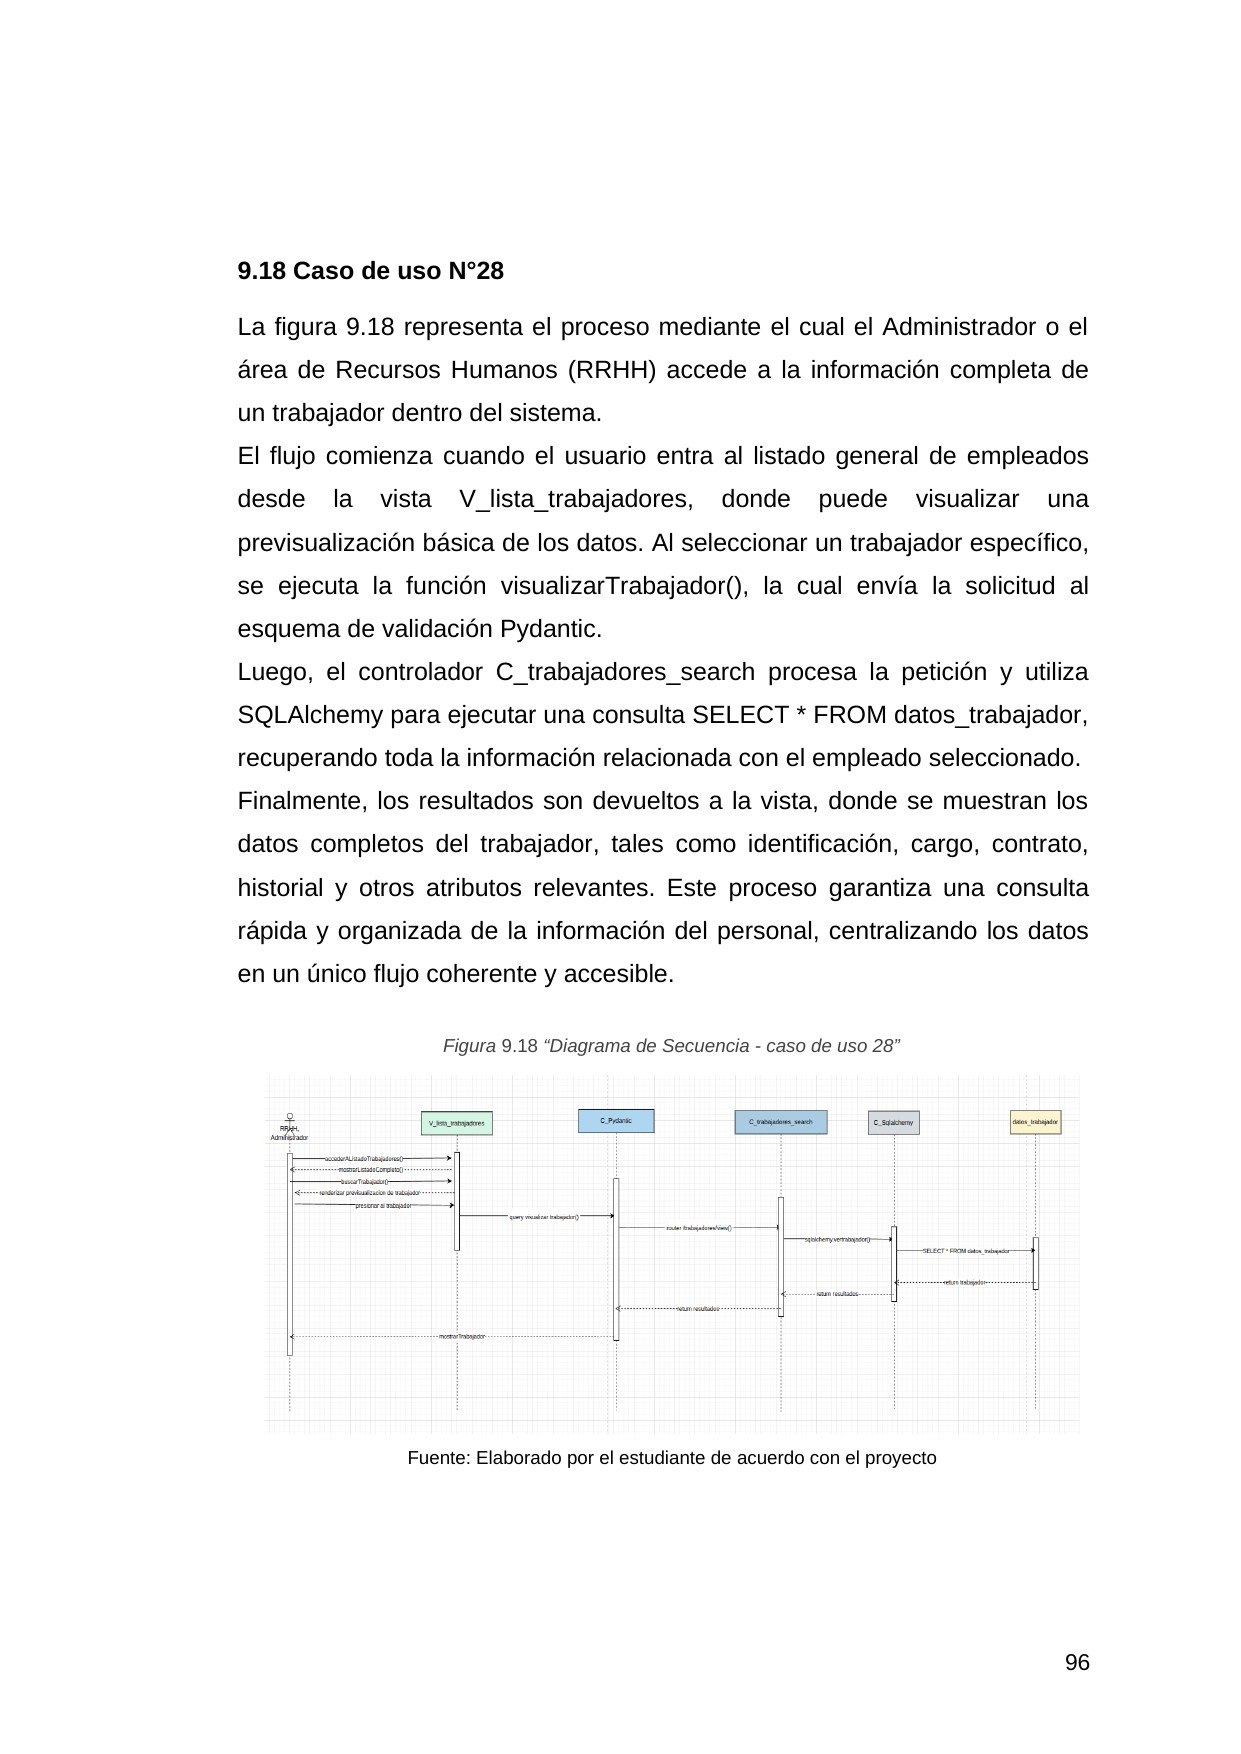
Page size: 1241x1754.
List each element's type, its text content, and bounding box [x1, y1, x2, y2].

subtitle 9.18 Caso de uso N°28 [237, 256, 1107, 285]
text Fuente: Elaborado por el estudiante de acuerdo con el proyecto [237, 1447, 1107, 1468]
text La figura 9.18 representa el proceso mediante el cual el Administrador o el área de Recursos Humanos (RRHH) accede a la información completa de un trabajador dentro del sistema. [237, 312, 1090, 427]
picture [264, 1075, 1080, 1434]
text El flujo comienza cuando el usuario entra al listado general de empleados desde la vista V_lista_trabajadores, donde puede visualizar una previsualización básica de los datos. Al seleccionar un trabajador específico, se ejecuta la función visualizarTrabajador(), la cual envía la solicitud al esquema de validación Pydantic. [237, 441, 1090, 642]
text Finalmente, los resultados son devueltos a la vista, donde se muestran los datos completos del trabajador, tales como identificación, cargo, contrato, historial y otros atributos relevantes. Este proceso garantiza una consulta rápida y organizada de la información del personal, centralizando los datos en un único flujo coherente y accesible. [237, 786, 1090, 987]
text Luego, el controlador C_trabajadores_search procesa la petición y utiliza SQLAlchemy para ejecutar una consulta SELECT * FROM datos_trabajador, recuperando toda la información relacionada con el empleado seleccionado. [237, 657, 1090, 772]
subtitle Figura 9.18 “Diagrama de Secuencia - caso de uso 28” [237, 1035, 1107, 1057]
